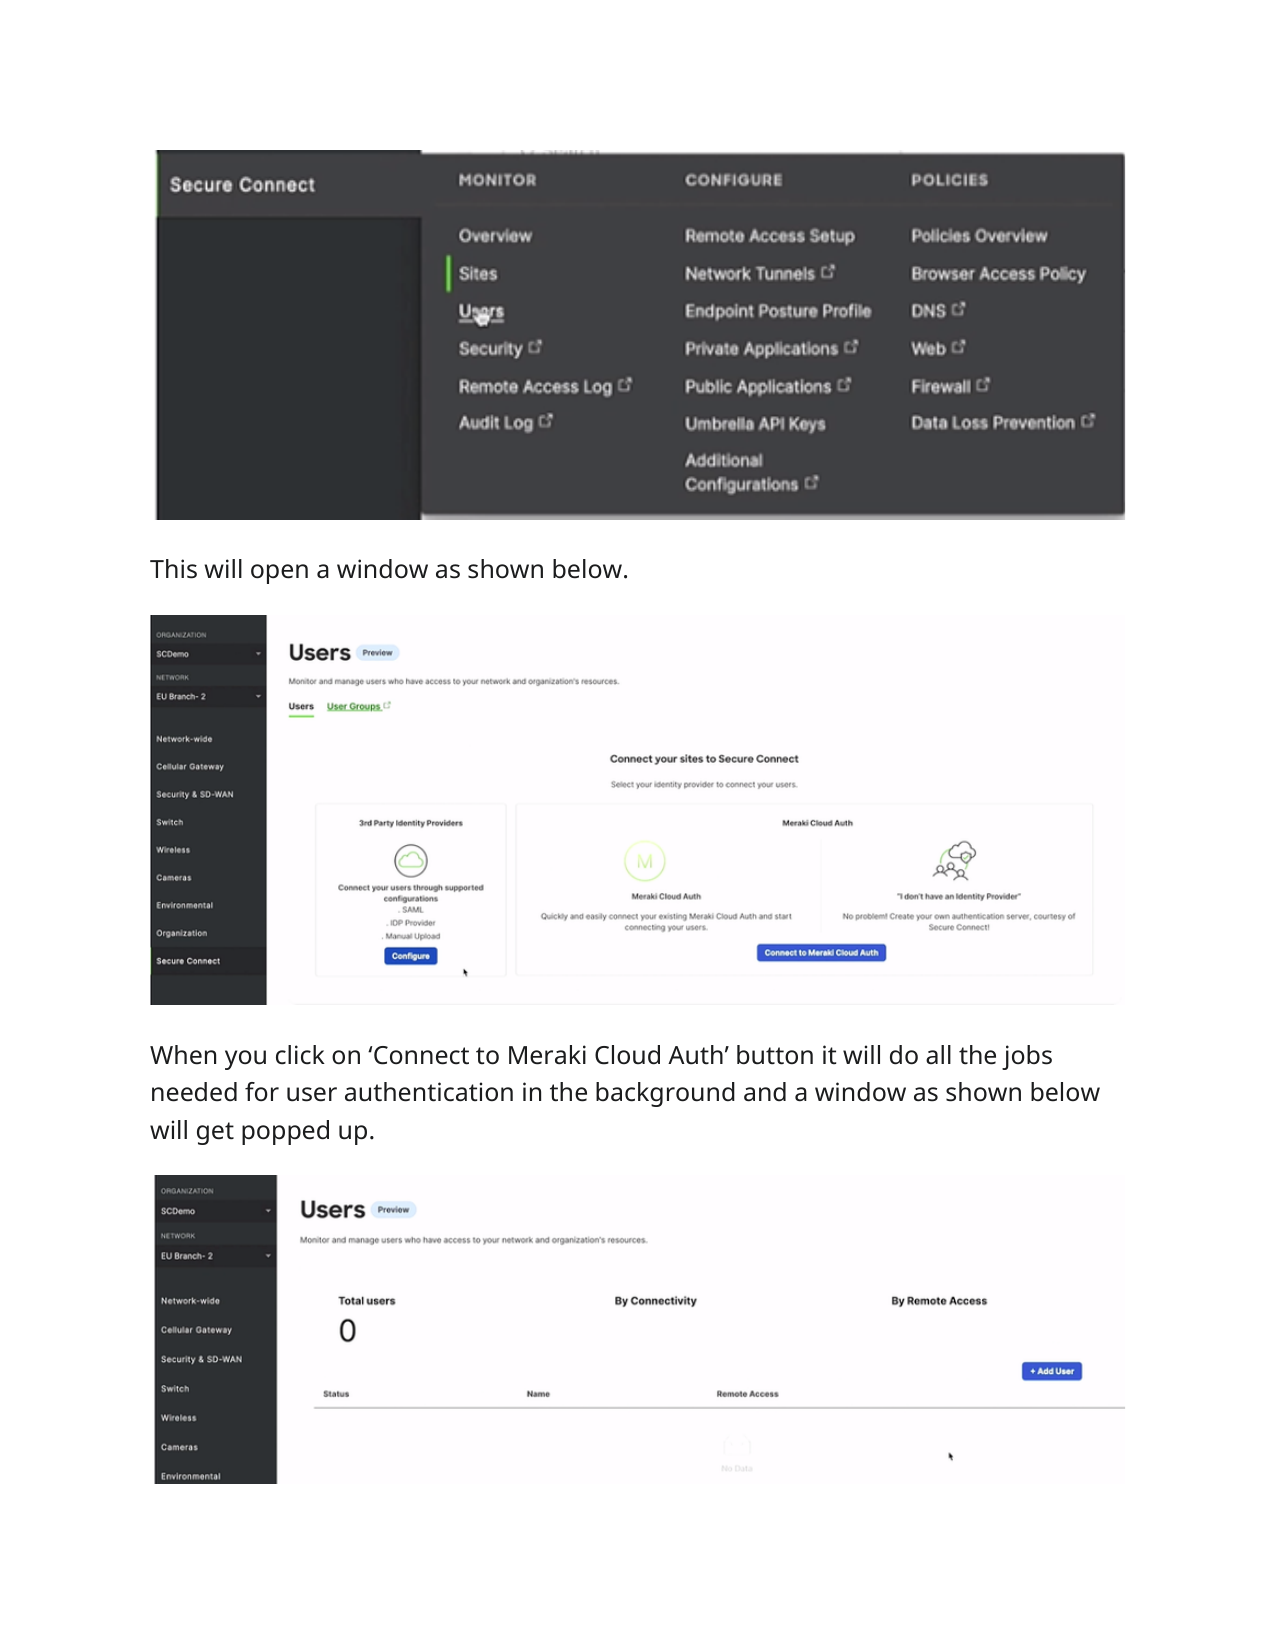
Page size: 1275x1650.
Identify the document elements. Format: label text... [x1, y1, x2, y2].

picture [150, 615, 1125, 1005]
text This will open a window as shown below. [150, 549, 1125, 586]
text When you click on ‘Connect to Meraki Cloud Auth’ button it will do all the jobs needed for user authentication in the background and a window as shown below will get popped up. [150, 1034, 1125, 1147]
picture [150, 150, 1125, 520]
picture [150, 1175, 1125, 1484]
